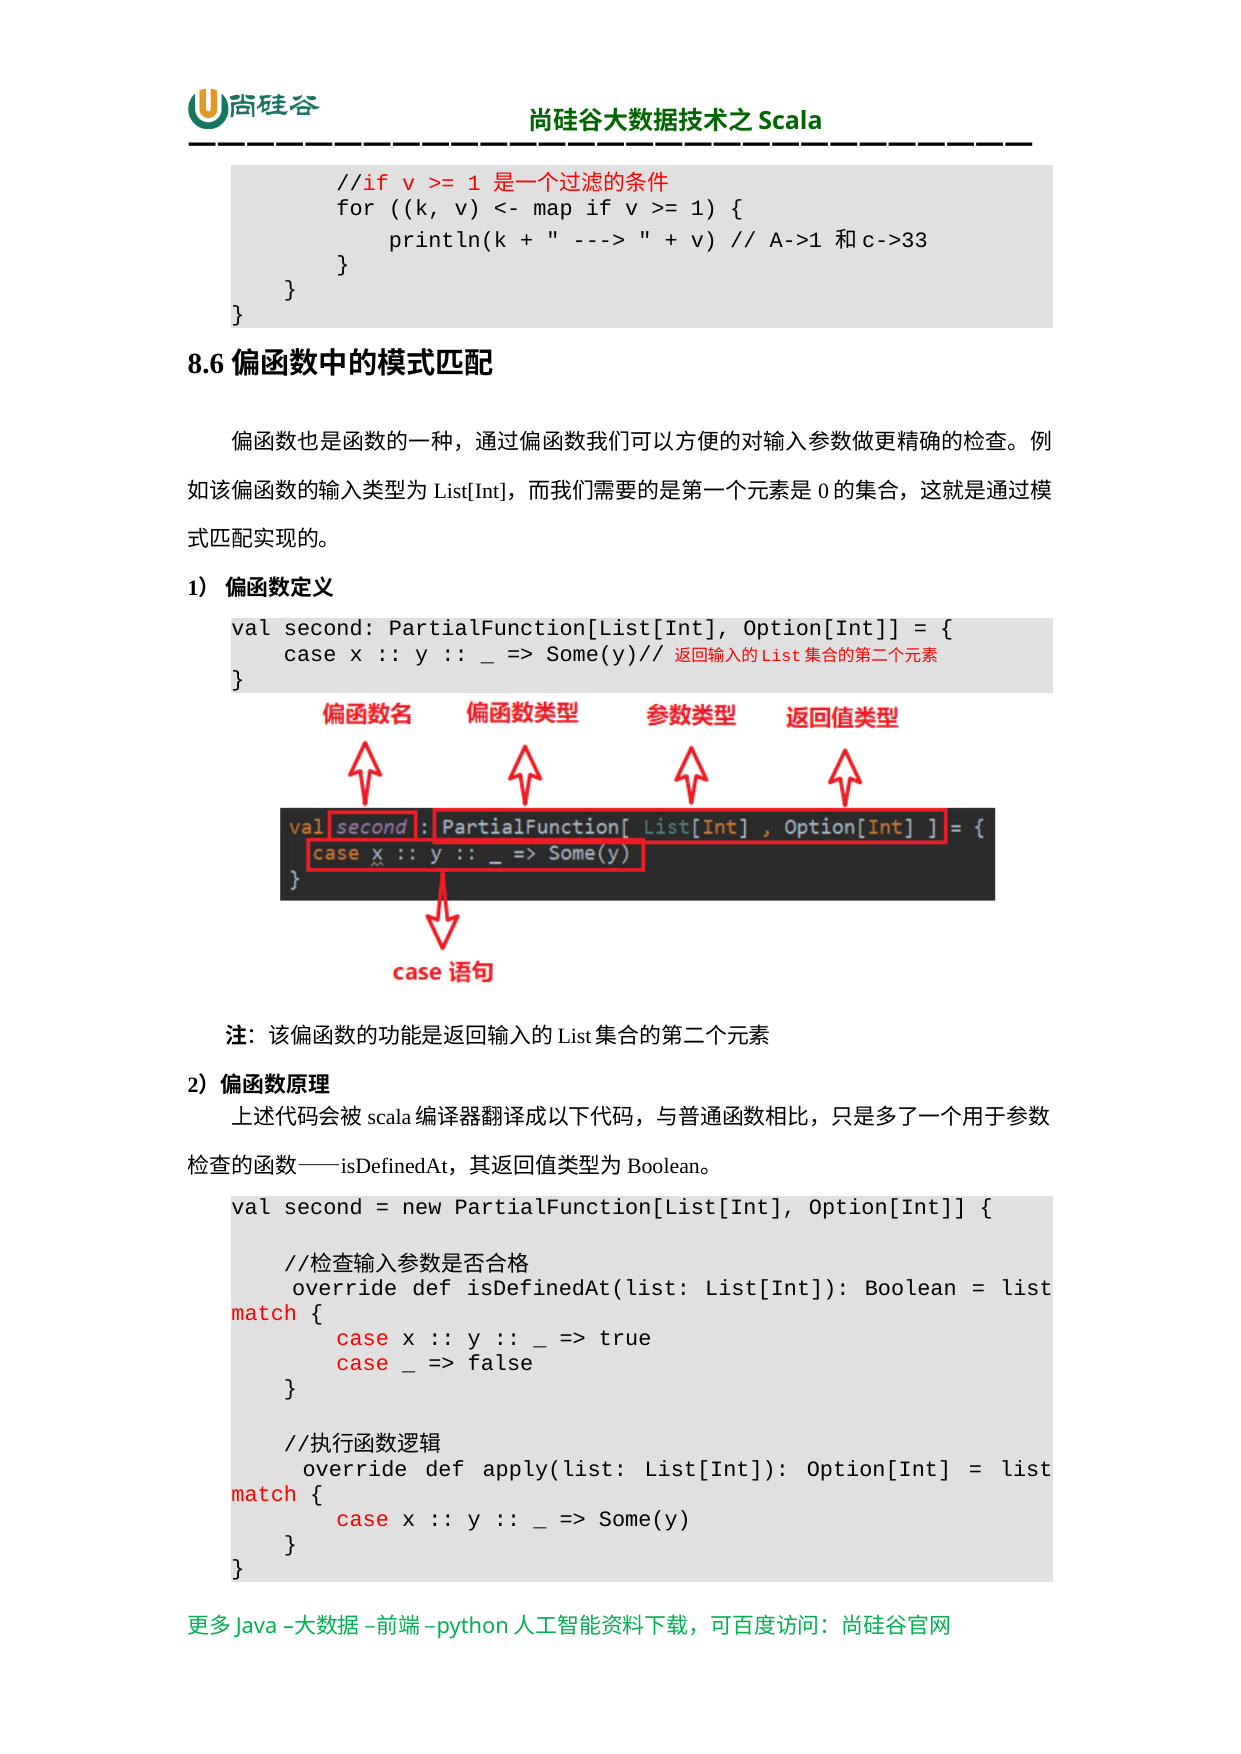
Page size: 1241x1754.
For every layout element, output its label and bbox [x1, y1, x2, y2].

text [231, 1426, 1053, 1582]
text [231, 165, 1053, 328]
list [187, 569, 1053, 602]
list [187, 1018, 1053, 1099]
picture [187, 88, 321, 130]
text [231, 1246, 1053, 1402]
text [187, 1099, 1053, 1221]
picture [280, 693, 998, 990]
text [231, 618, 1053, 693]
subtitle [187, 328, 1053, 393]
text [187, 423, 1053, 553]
